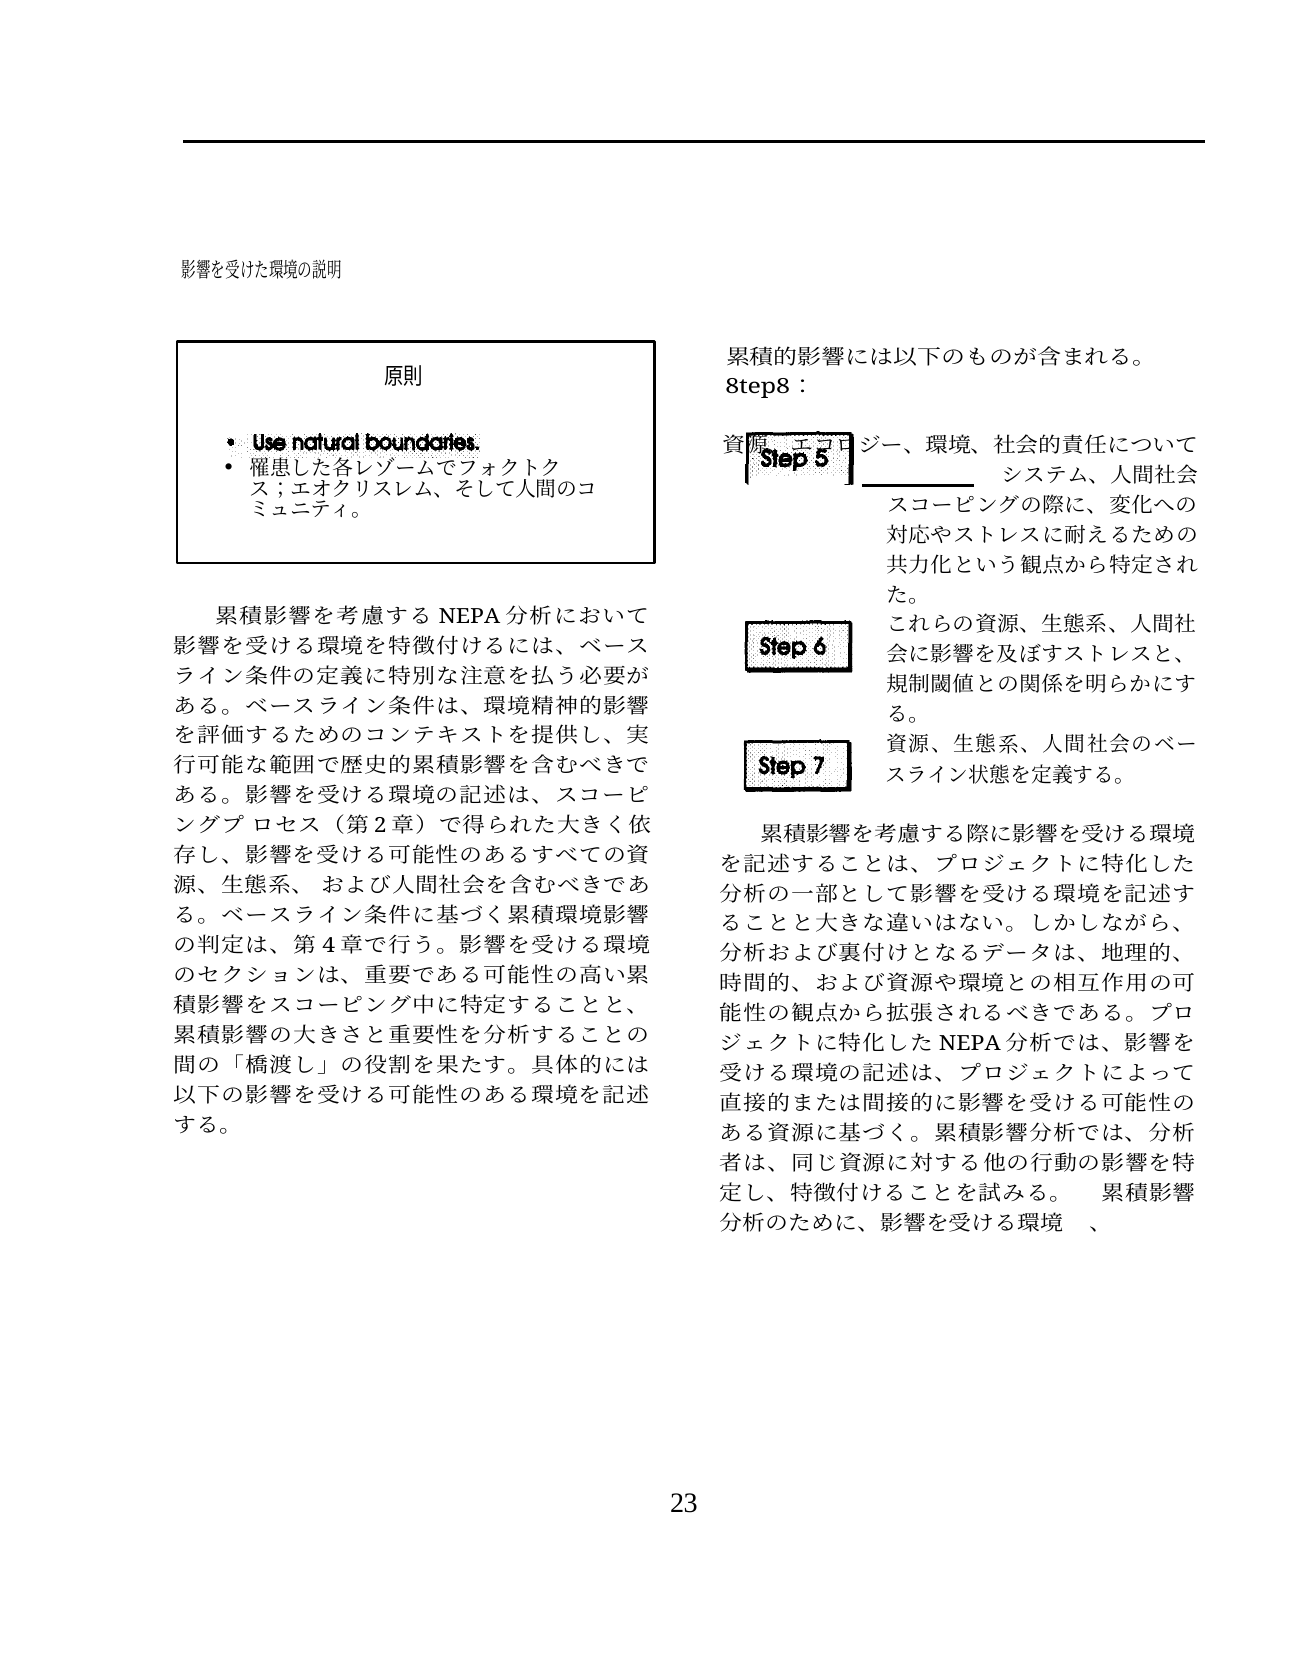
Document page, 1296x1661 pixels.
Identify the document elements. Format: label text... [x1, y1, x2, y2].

text これらの資源、生態系、人間社会に影響を及ぼすストレスと、規制閾値との関係を明らかにする。 [886, 608, 1197, 727]
text 累積影響を考慮するNEPA分析において、影響を受ける環境を特徴付けるには、ベースライン条件の定義に特別な注意を払う必要がある。ベースライン条件は、環境精神的影響を評価するためのコンテキストを提供し、実行可能な範囲で歴史的累積影響を含むべきである。影響を受ける環境の記述は、スコーピングプ ロセス（第2章）で得られた大きく依存し、影響を受ける可能性のあるすべての資源、生態系、 および人間社会を含むべきである。ベースライン条件に基づく累積環境影響の判定は、第4章で行う。影響を受ける環境のセクションは、重要である可能性の高い累積影響をスコーピング中に特定することと、累積影響の大きさと重要性を分析することの間の「橋渡し」の役割を果たす。具体的には、以下の影響を受ける可能性のある環境を記述する。 [174, 599, 651, 1138]
text 資源、エコロジー、環境、社会的責任について [696, 428, 1198, 458]
text 累積影響を考慮する際に影響を受ける環境を記述することは、プロジェクトに特化した分析の一部として影響を受ける環境を記述することと大きな違いはない。しかしながら、分析および裏付けとなるデータは、地理的、時間的、および資源や環境との相互作用の可能性の観点から拡張されるべきである。プロジェクトに特化したNEPA分析では、影響を受ける環境の記述は、プロジェクトによって直接的または間接的に影響を受ける可能性のある資源に基づく。累積影響分析では、分析者は、同じ資源に対する他の行動の影響を特定し、特徴付けることを試みる。 累積影響 分析のために、影響を受ける環境 、 [719, 817, 1196, 1236]
text システム、人間社会 [696, 458, 1198, 488]
picture [743, 739, 852, 792]
picture [744, 620, 853, 673]
text 影響を受けた環境の説明 [181, 253, 1221, 283]
picture [227, 433, 480, 458]
text スコーピングの際に、変化への対応やストレスに耐えるための共力化という観点から特定された。 [886, 488, 1198, 608]
text 資源、生態系、人間社会のベースライン状態を定義する。 [885, 727, 1197, 789]
text 8tep8： [725, 370, 1221, 400]
list 累積的影響には以下のものが含まれる。 [726, 340, 1221, 370]
